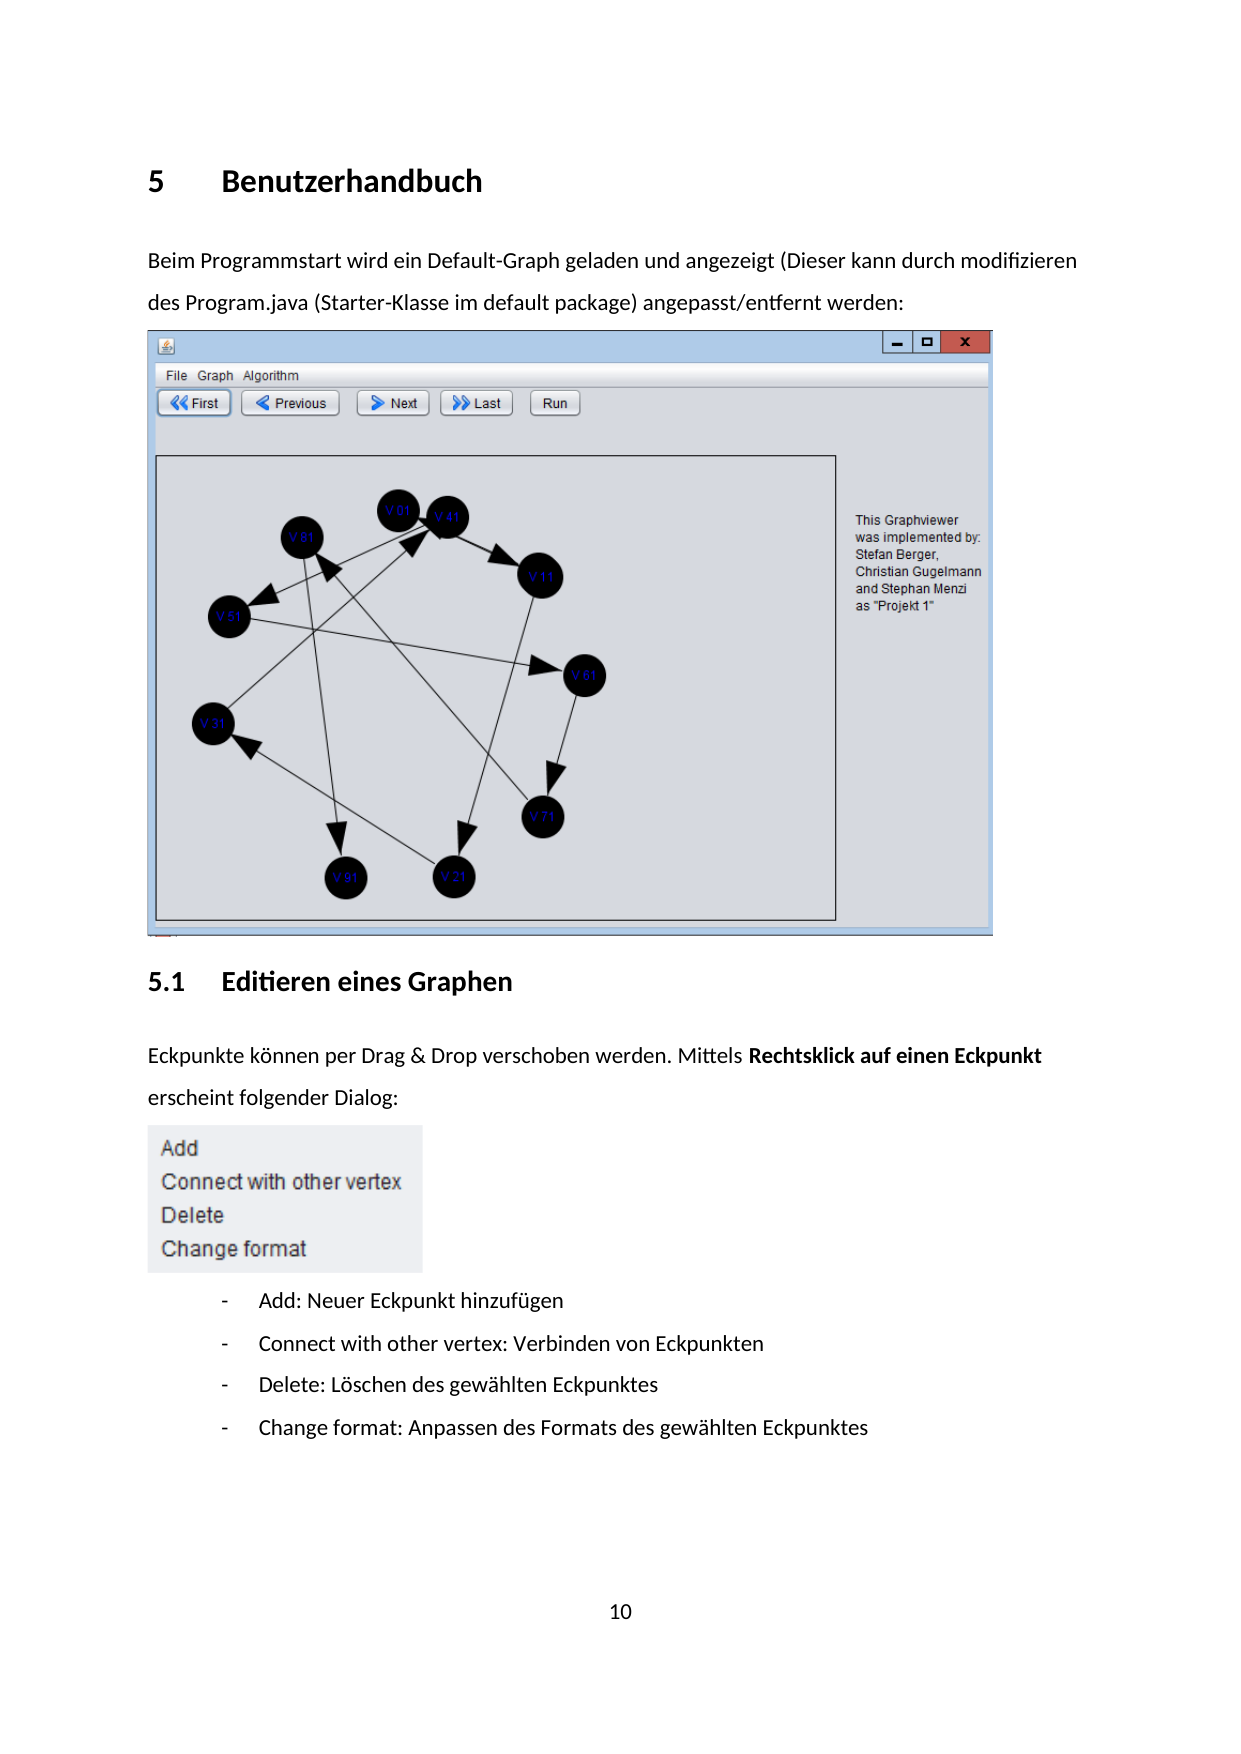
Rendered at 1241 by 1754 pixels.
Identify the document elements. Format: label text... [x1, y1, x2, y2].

picture [147, 1125, 423, 1273]
list Delete: Löschen des gewählten Eckpunktes [221, 1371, 1093, 1399]
text Beim Programmstart wird ein Default-Graph geladen und angezeigt (Dieser kann durch modifizieren des Program.java (Starter-Klasse im default package) angepasst/entfernt werden: [148, 246, 1093, 316]
subtitle Benutzerhandbuch [148, 160, 1093, 201]
text Eckpunkte können per Drag & Drop verschoben werden. Mittels Rechtsklick auf einen Eckpunkt erscheint folgender Dialog: [148, 1041, 1093, 1111]
picture [147, 330, 993, 937]
list Connect with other vertex: Verbinden von Eckpunkten [221, 1329, 1093, 1357]
list Add: Neuer Eckpunkt hinzufügen [221, 1287, 1093, 1315]
list Change format: Anpassen des Formats des gewählten Eckpunktes [221, 1413, 1093, 1441]
subtitle Editieren eines Graphen [148, 963, 1093, 998]
